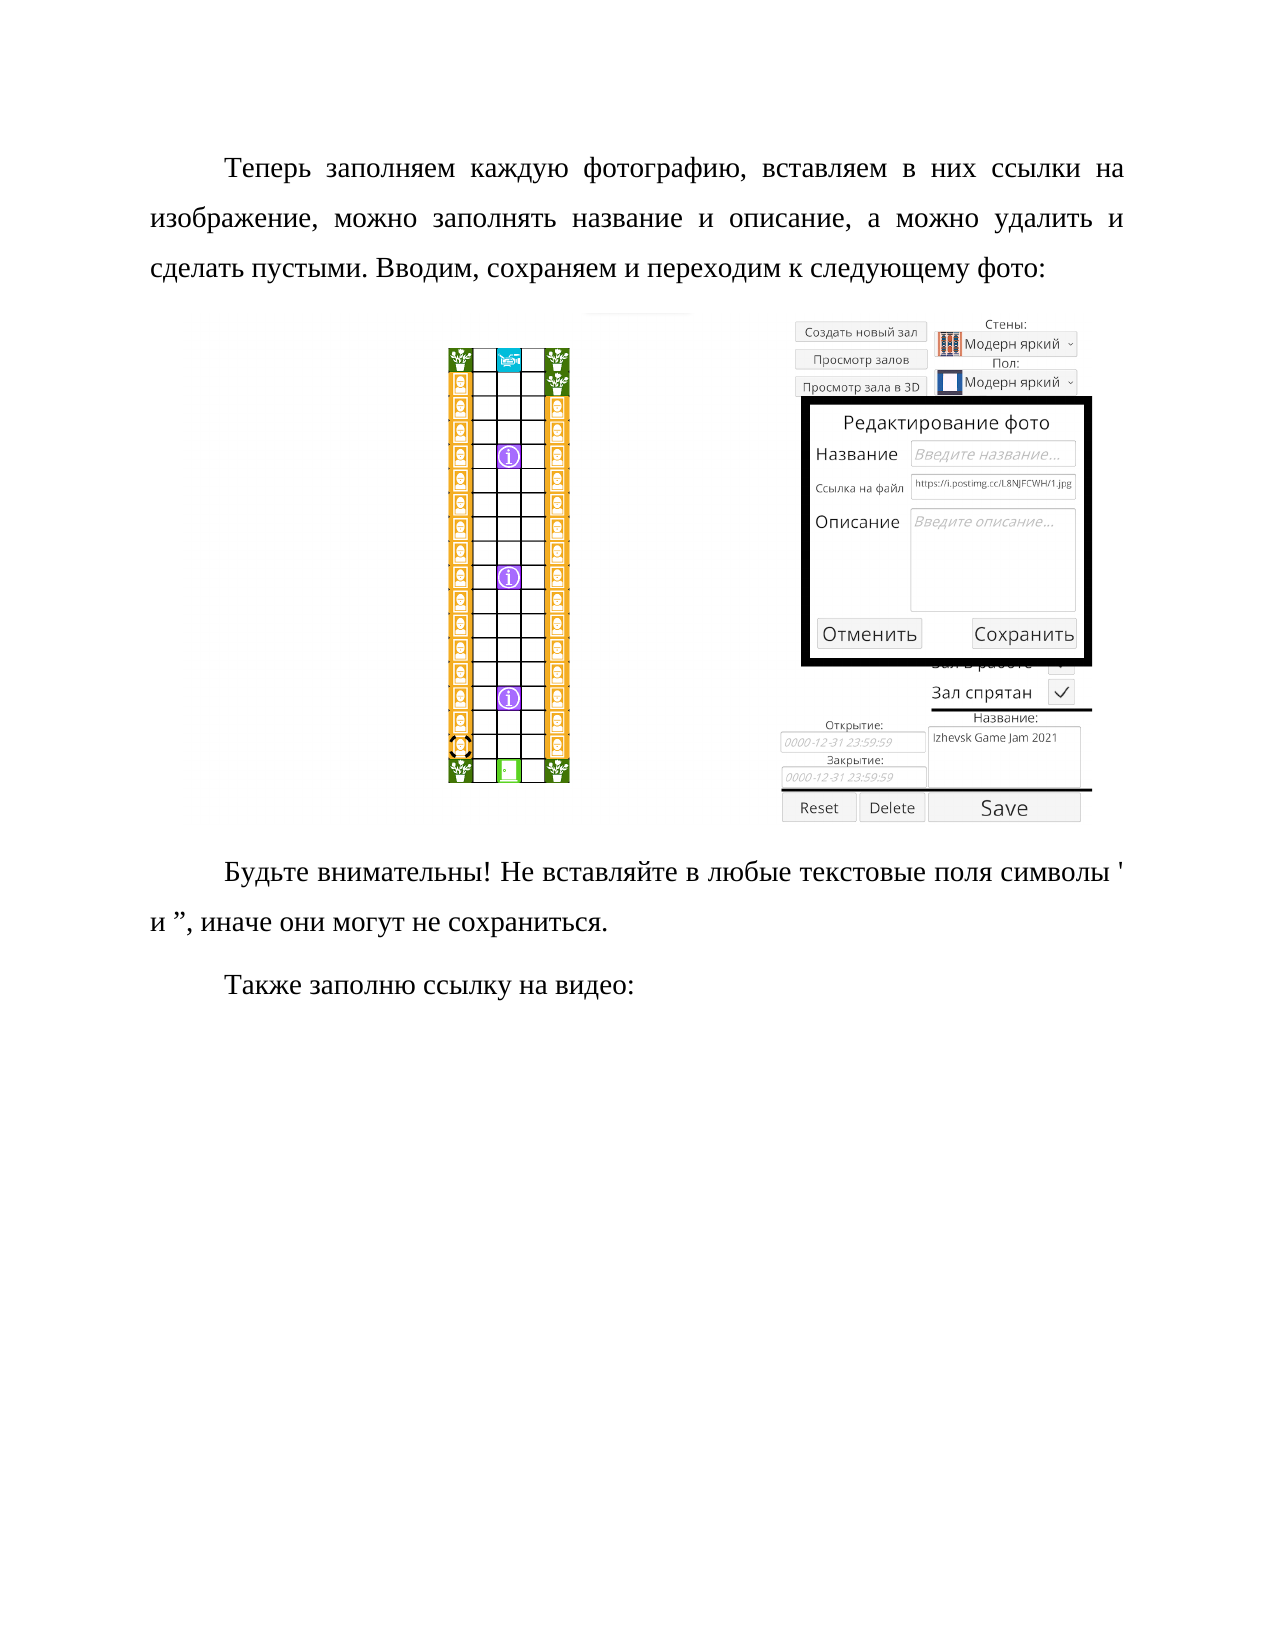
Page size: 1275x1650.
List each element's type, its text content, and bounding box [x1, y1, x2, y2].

text Теперь заполняем каждую фотографию, вставляем в них ссылки на изображение, можно заполнять название и описание, а можно удалить и сделать пустыми. Вводим, сохраняем и переходим к следующему фото: [150, 150, 1125, 284]
text Будьте внимательны! Не вставляйте в любые текстовые поля символы ' и ”, иначе они могут не сохраниться. [150, 854, 1125, 938]
picture [182, 313, 1093, 825]
text Также заполню ссылку на видео: [150, 967, 1125, 1001]
